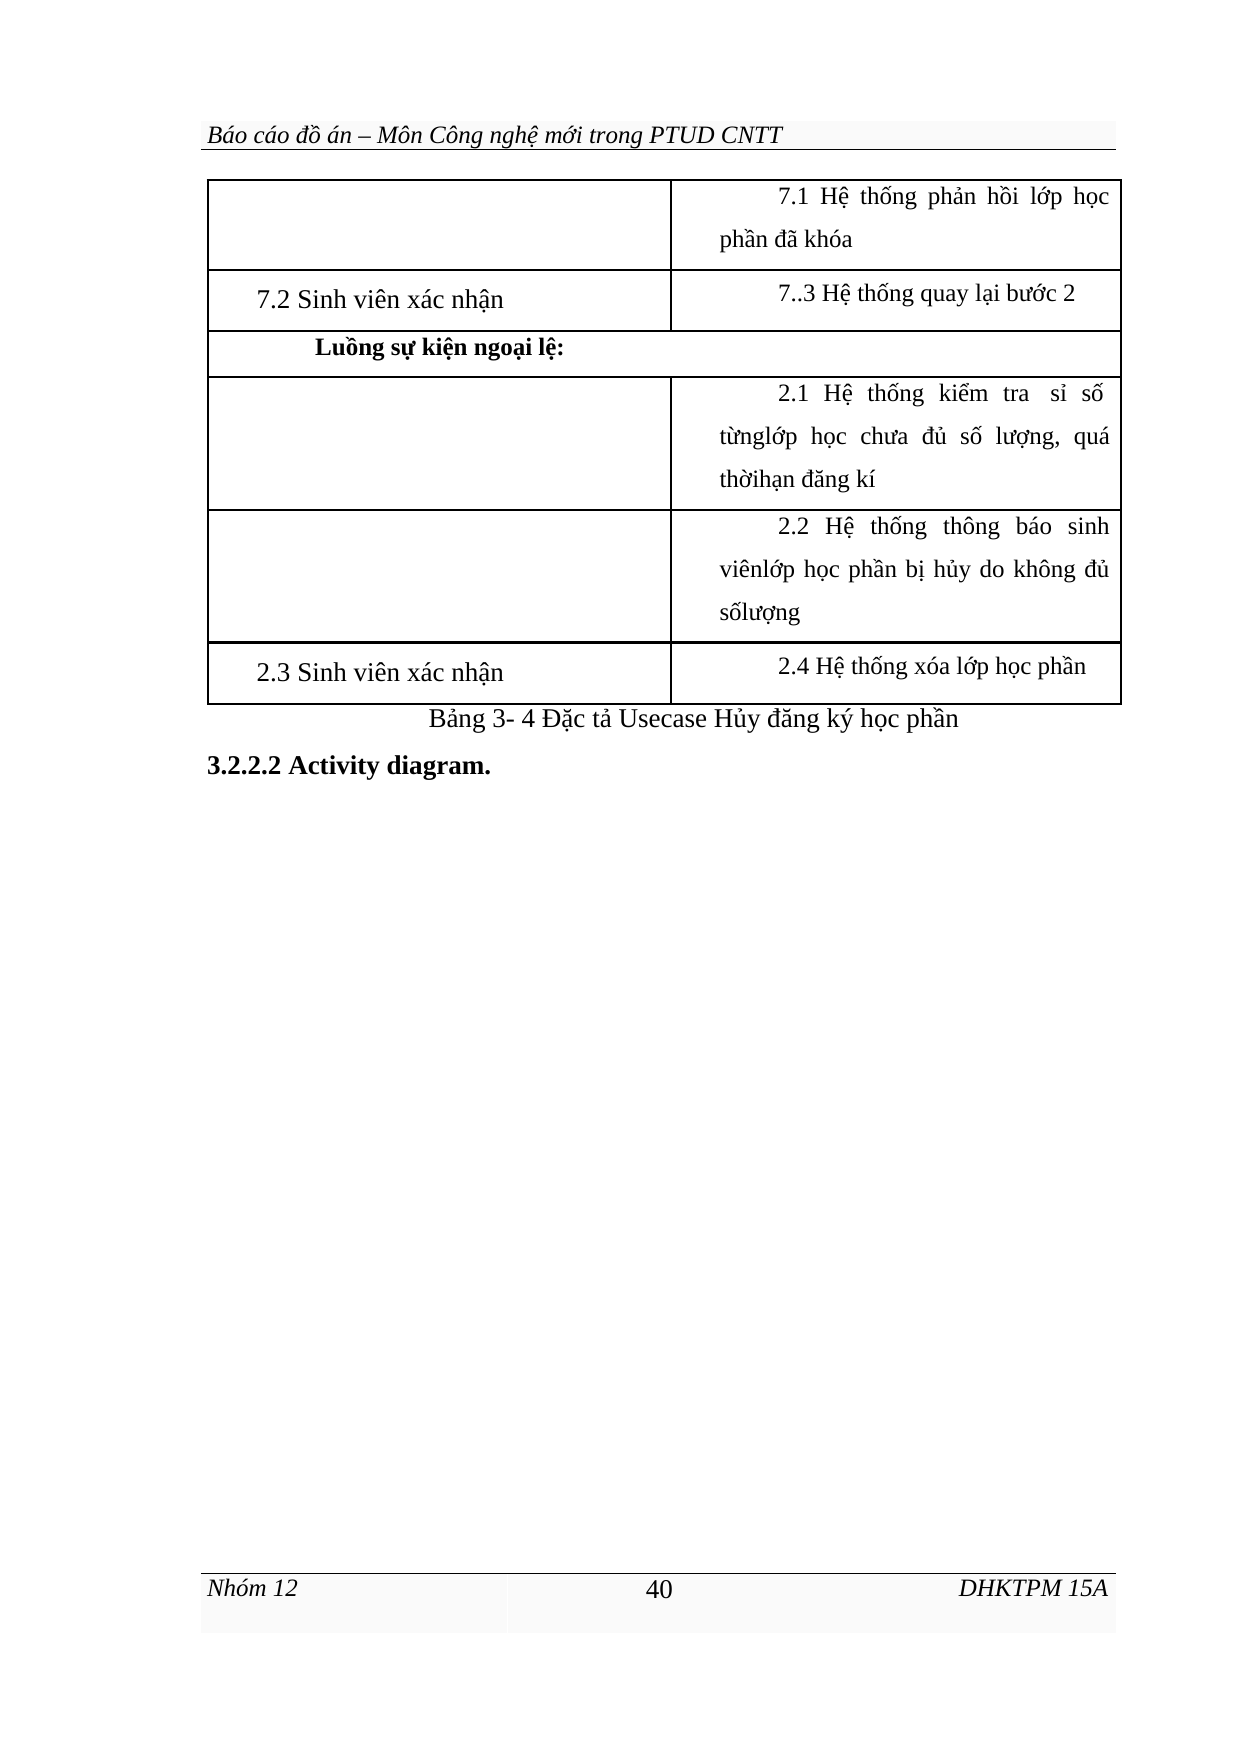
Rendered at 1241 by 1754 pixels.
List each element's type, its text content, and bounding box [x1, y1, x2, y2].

table_cell [209, 511, 670, 641]
text 3.2.2.2 Activity diagram. [207, 749, 1122, 780]
table_cell 2.3 Sinh viên xác nhận [209, 644, 670, 703]
table_cell 7.2 Sinh viên xác nhận [209, 271, 670, 330]
table_cell 2.1 Hệ thống kiểm tra sỉ số từnglớp học chưa đủ số lượng, quá thờihạn đăng kí [672, 378, 1120, 509]
table_cell 7.1 Hệ thống phản hồi lớp học phần đã khóa [672, 181, 1120, 268]
table_cell 2.2 Hệ thống thông báo sinh viênlớp học phần bị hủy do không đủ sốlượng [672, 511, 1120, 641]
table_cell 2.4 Hệ thống xóa lớp học phần [672, 644, 1120, 703]
text Bảng 3- 4 Đặc tả Usecase Hủy đăng ký học phần [207, 705, 1122, 734]
table_cell Luồng sự kiện ngoại lệ: [209, 332, 1120, 376]
table_cell [209, 378, 670, 509]
table_cell 7..3 Hệ thống quay lại bước 2 [672, 271, 1120, 330]
table_cell [209, 181, 670, 268]
